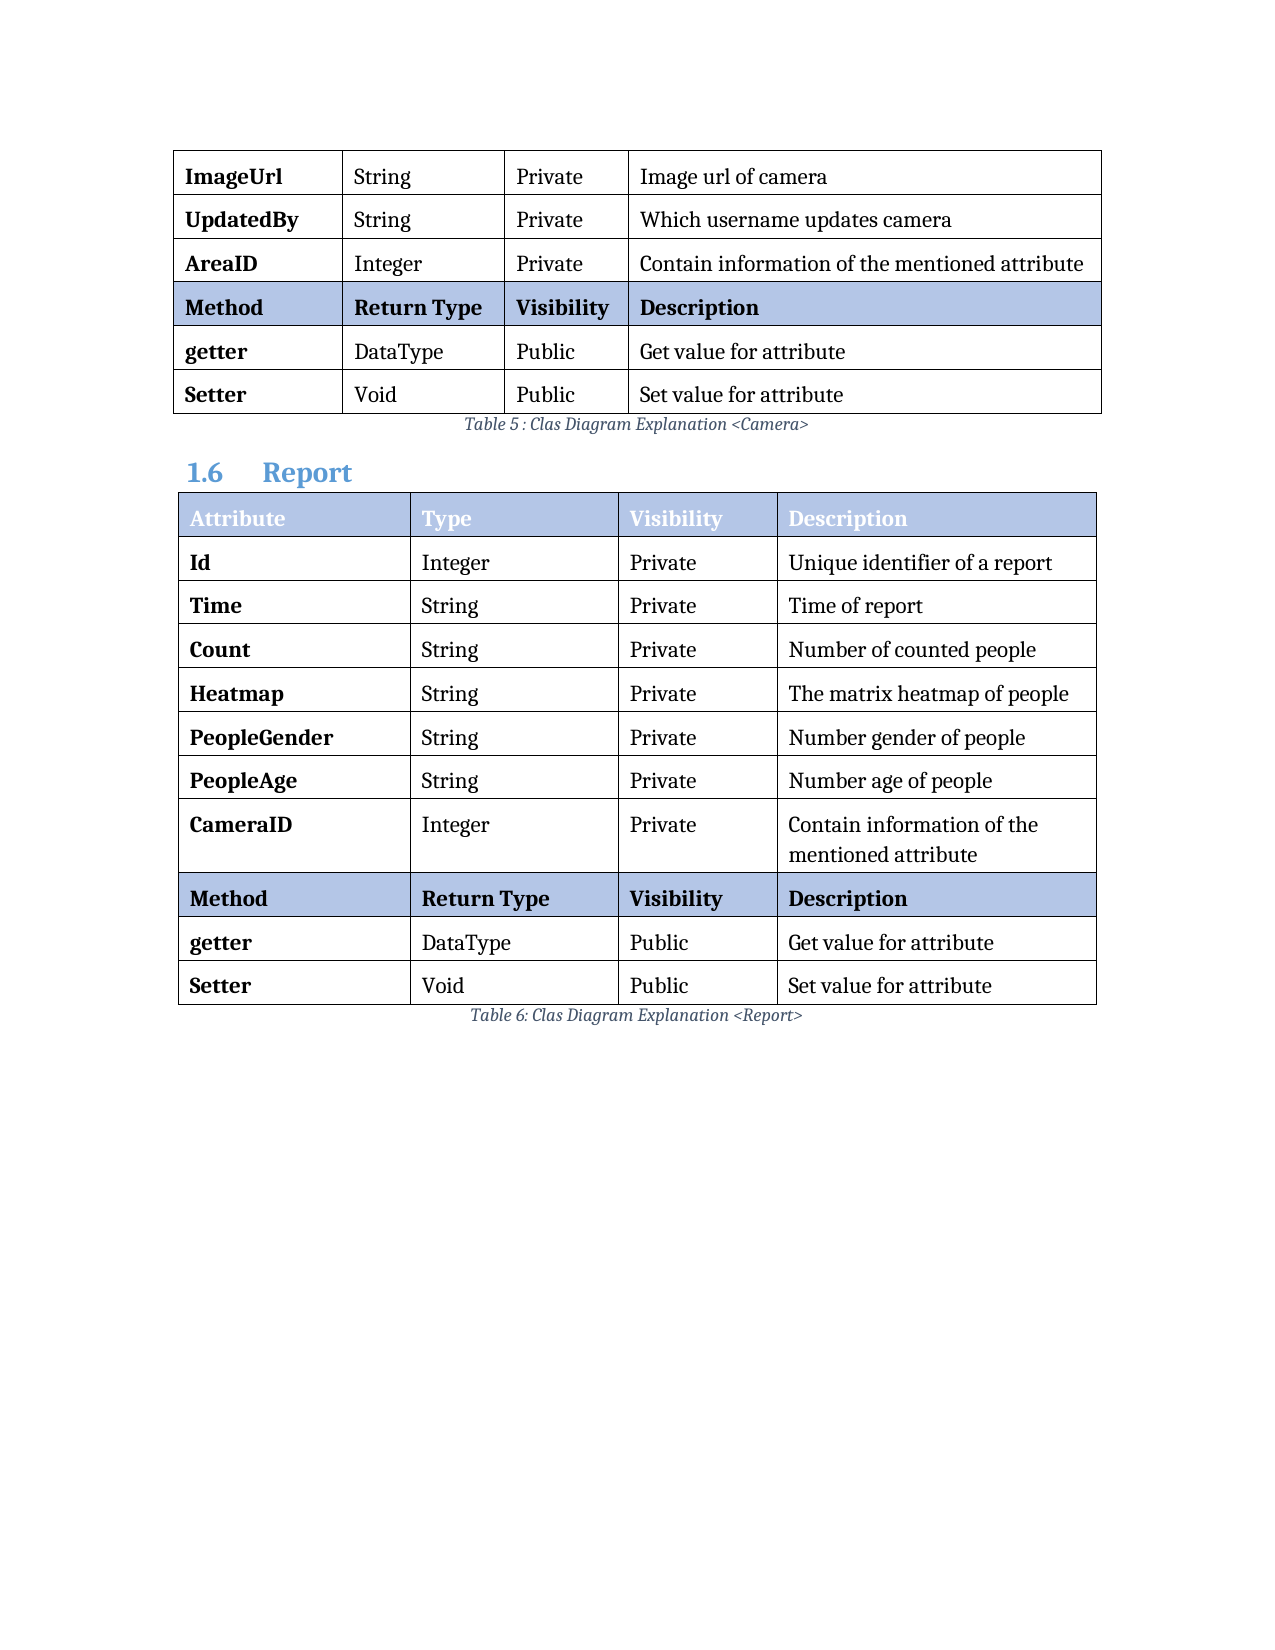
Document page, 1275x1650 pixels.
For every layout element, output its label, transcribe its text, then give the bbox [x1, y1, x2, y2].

table_cell AreaID [174, 239, 342, 281]
table_cell Setter [179, 961, 410, 1003]
table_header Visibility [619, 493, 777, 536]
table_cell Private [505, 151, 628, 194]
table_cell Get value for attribute [778, 917, 1096, 960]
table_cell Unique identifier of a report [778, 537, 1096, 579]
table_cell Public [505, 326, 628, 369]
table_cell Public [619, 917, 777, 960]
table_cell Return Type [411, 873, 618, 916]
table_cell String [411, 624, 618, 667]
table_cell Set value for attribute [629, 370, 1101, 412]
table_cell Method [179, 873, 410, 916]
table_cell String [343, 151, 504, 194]
table_cell Number age of people [778, 756, 1096, 798]
table_cell Set value for attribute [778, 961, 1096, 1003]
table_cell Description [629, 282, 1101, 325]
table_cell Description [778, 873, 1096, 916]
table_cell Private [619, 799, 777, 872]
table_cell String [343, 195, 504, 237]
table_cell Time [179, 581, 410, 623]
table_cell Contain information of the mentioned attribute [629, 239, 1101, 281]
table_cell CameraID [179, 799, 410, 872]
table_cell Public [619, 961, 777, 1003]
table_cell Private [619, 756, 777, 798]
table_cell Private [505, 195, 628, 237]
table_cell Time of report [778, 581, 1096, 623]
table_header Description [778, 493, 1096, 536]
table_cell Setter [174, 370, 342, 412]
subtitle Report [187, 456, 1125, 489]
table_cell Heatmap [179, 668, 410, 711]
table_cell Void [411, 961, 618, 1003]
table_cell The matrix heatmap of people [778, 668, 1096, 711]
table_header Attribute [179, 493, 410, 536]
table_cell Public [505, 370, 628, 412]
table_cell Which username updates camera [629, 195, 1101, 237]
table_cell UpdatedBy [174, 195, 342, 237]
table_cell ImageUrl [174, 151, 342, 194]
table_cell getter [174, 326, 342, 369]
table_cell Visibility [619, 873, 777, 916]
table_cell Integer [411, 799, 618, 872]
table_cell Void [343, 370, 504, 412]
table_cell String [411, 668, 618, 711]
table_cell Contain information of the mentioned attribute [778, 799, 1096, 872]
table_cell String [411, 581, 618, 623]
table_cell PeopleGender [179, 712, 410, 754]
table_cell Image url of camera [629, 151, 1101, 194]
table_header Type [411, 493, 618, 536]
table_cell Method [174, 282, 342, 325]
table_cell String [411, 712, 618, 754]
table_cell Return Type [343, 282, 504, 325]
table_cell Count [179, 624, 410, 667]
table_cell Private [619, 581, 777, 623]
table_cell PeopleAge [179, 756, 410, 798]
table_cell Integer [343, 239, 504, 281]
table_cell Number gender of people [778, 712, 1096, 754]
table_cell Get value for attribute [629, 326, 1101, 369]
table_cell Visibility [505, 282, 628, 325]
table_cell Integer [411, 537, 618, 579]
table_cell DataType [343, 326, 504, 369]
table_cell Private [619, 537, 777, 579]
table_cell DataType [411, 917, 618, 960]
table_cell Id [179, 537, 410, 579]
table_cell Private [619, 624, 777, 667]
table_cell Private [619, 712, 777, 754]
table_cell getter [179, 917, 410, 960]
table_cell String [411, 756, 618, 798]
table_cell Number of counted people [778, 624, 1096, 667]
table_cell Private [619, 668, 777, 711]
table_cell Private [505, 239, 628, 281]
